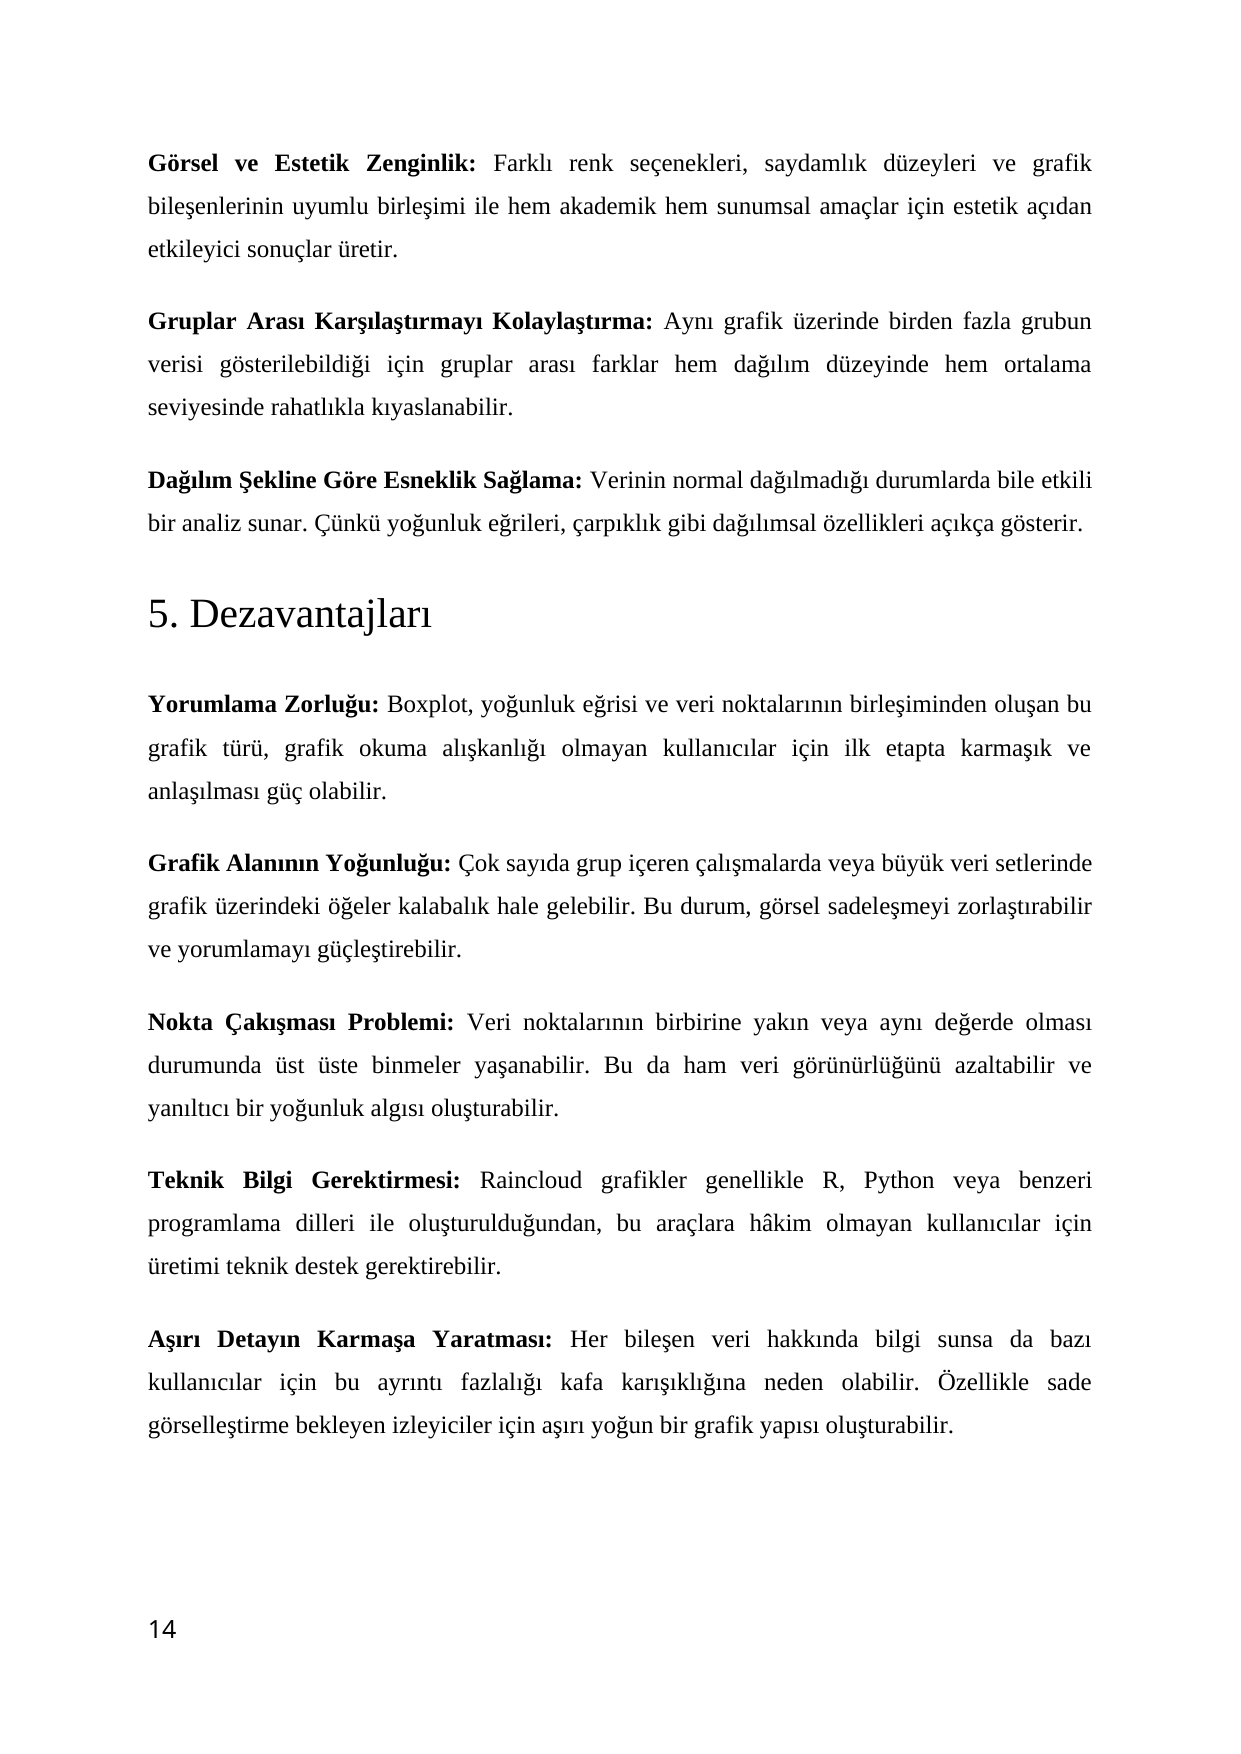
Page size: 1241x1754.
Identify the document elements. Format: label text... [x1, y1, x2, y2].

subtitle 5. Dezavantajları [148, 588, 1093, 636]
text Gruplar Arası Karşılaştırmayı Kolaylaştırma: Aynı grafik üzerinde birden fazla grubun verisi gösterilebildiği için gruplar arası farklar hem dağılım düzeyinde hem ortalama seviyesinde rahatlıkla kıyaslanabilir. [148, 306, 1093, 421]
text Aşırı Detayın Karmaşa Yaratması: Her bileşen veri hakkında bilgi sunsa da bazı kullanıcılar için bu ayrıntı fazlalığı kafa karışıklığına neden olabilir. Özellikle sade görselleştirme bekleyen izleyiciler için aşırı yoğun bir grafik yapısı oluşturabilir. [148, 1324, 1093, 1439]
text Grafik Alanının Yoğunluğu: Çok sayıda grup içeren çalışmalarda veya büyük veri setlerinde grafik üzerindeki öğeler kalabalık hale gelebilir. Bu durum, görsel sadeleşmeyi zorlaştırabilir ve yorumlamayı güçleştirebilir. [148, 848, 1093, 963]
text Teknik Bilgi Gerektirmesi: Raincloud grafikler genellikle R, Python veya benzeri programlama dilleri ile oluşturulduğundan, bu araçlara hâkim olmayan kullanıcılar için üretimi teknik destek gerektirebilir. [148, 1165, 1093, 1280]
text Dağılım Şekline Göre Esneklik Sağlama: Verinin normal dağılmadığı durumlarda bile etkili bir analiz sunar. Çünkü yoğunluk eğrileri, çarpıklık gibi dağılımsal özellikleri açıkça gösterir. [148, 465, 1093, 537]
text Görsel ve Estetik Zenginlik: Farklı renk seçenekleri, saydamlık düzeyleri ve grafik bileşenlerinin uyumlu birleşimi ile hem akademik hem sunumsal amaçlar için estetik açıdan etkileyici sonuçlar üretir. [148, 148, 1093, 263]
text Yorumlama Zorluğu: Boxplot, yoğunluk eğrisi ve veri noktalarının birleşiminden oluşan bu grafik türü, grafik okuma alışkanlığı olmayan kullanıcılar için ilk etapta karmaşık ve anlaşılması güç olabilir. [148, 689, 1093, 804]
text Nokta Çakışması Problemi: Veri noktalarının birbirine yakın veya aynı değerde olması durumunda üst üste binmeler yaşanabilir. Bu da ham veri görünürlüğünü azaltabilir ve yanıltıcı bir yoğunluk algısı oluşturabilir. [148, 1007, 1093, 1122]
